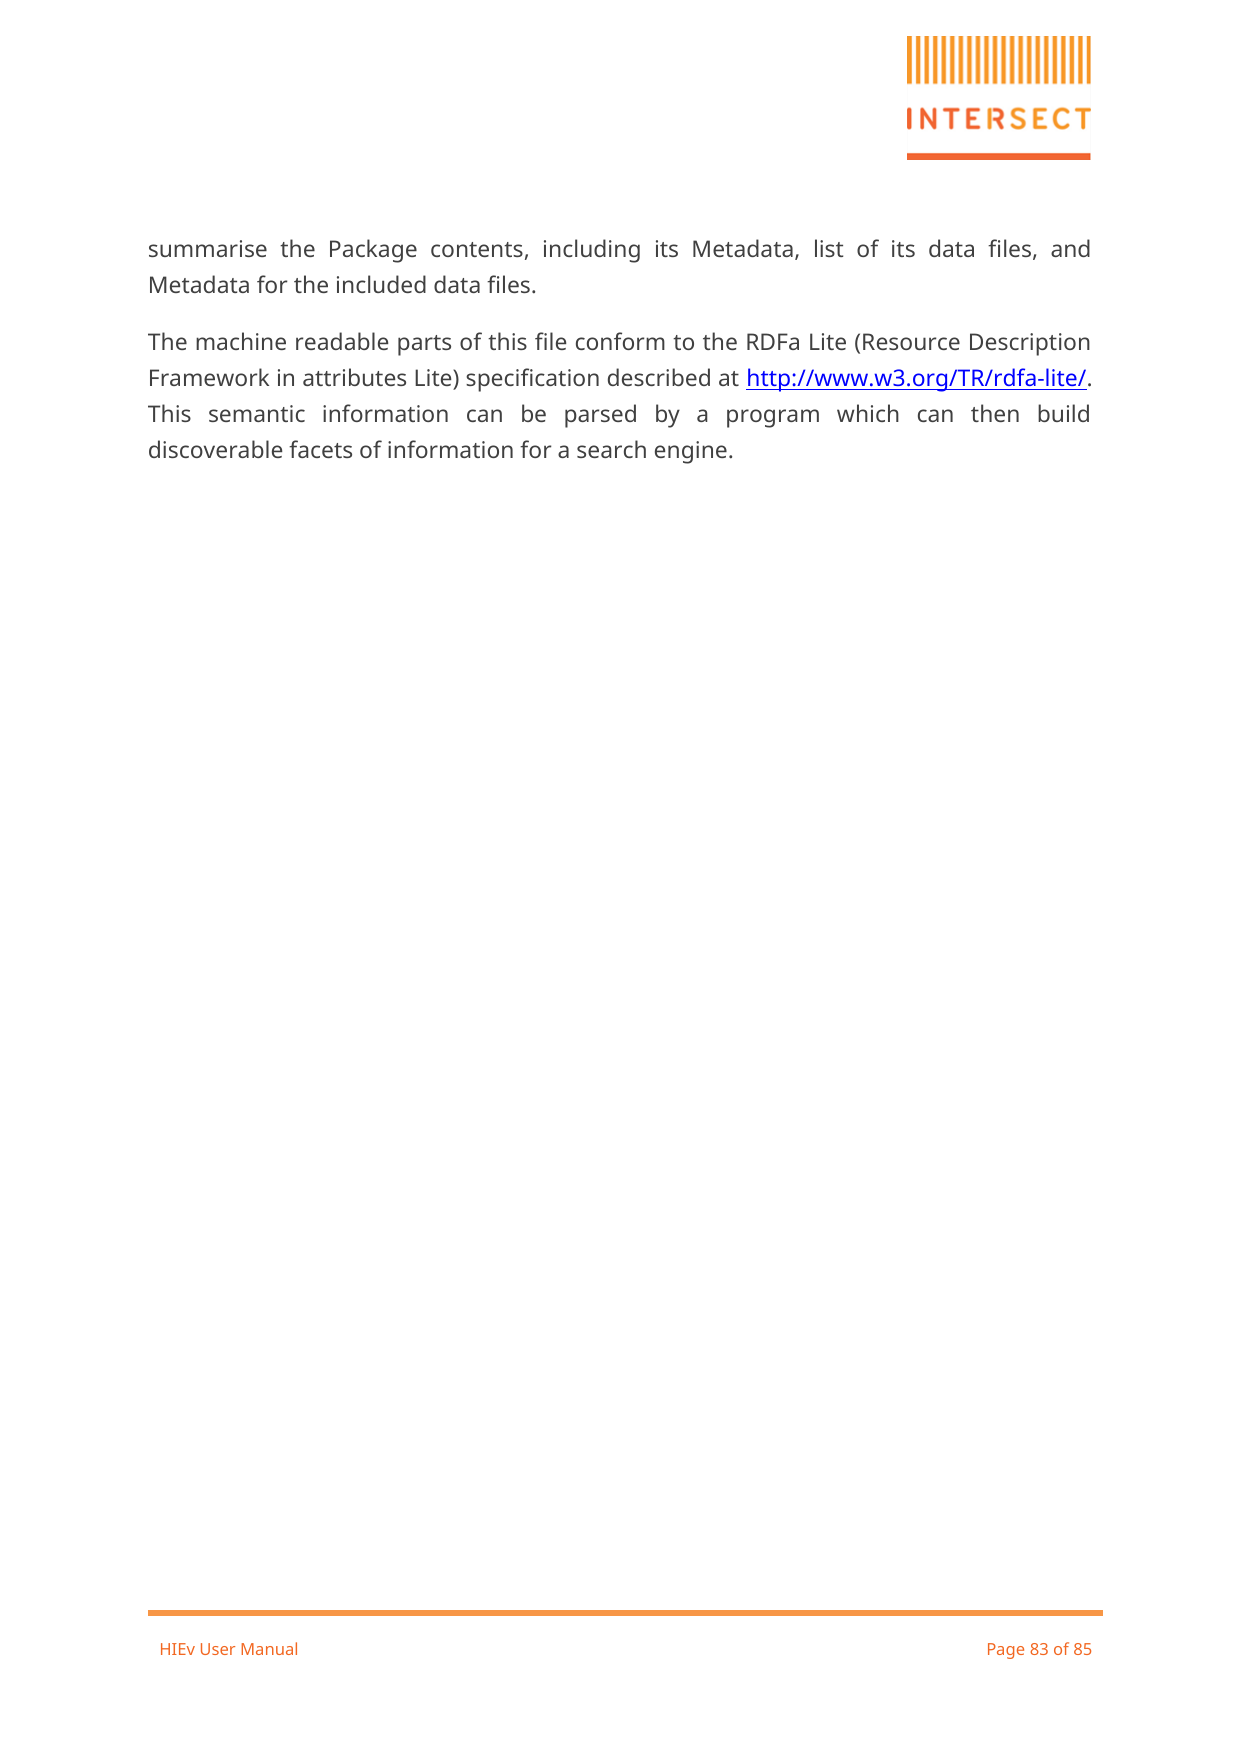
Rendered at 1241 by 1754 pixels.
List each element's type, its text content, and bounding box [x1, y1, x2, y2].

picture [905, 34, 1093, 162]
text The machine readable parts of this file conform to the RDFa Lite (Resource Description Framework in attributes Lite) specification described at http://www.w3.org/TR/rdfa-lite/. This semantic information can be parsed by a program which can then build discoverable facets of information for a search engine. [148, 326, 1092, 465]
